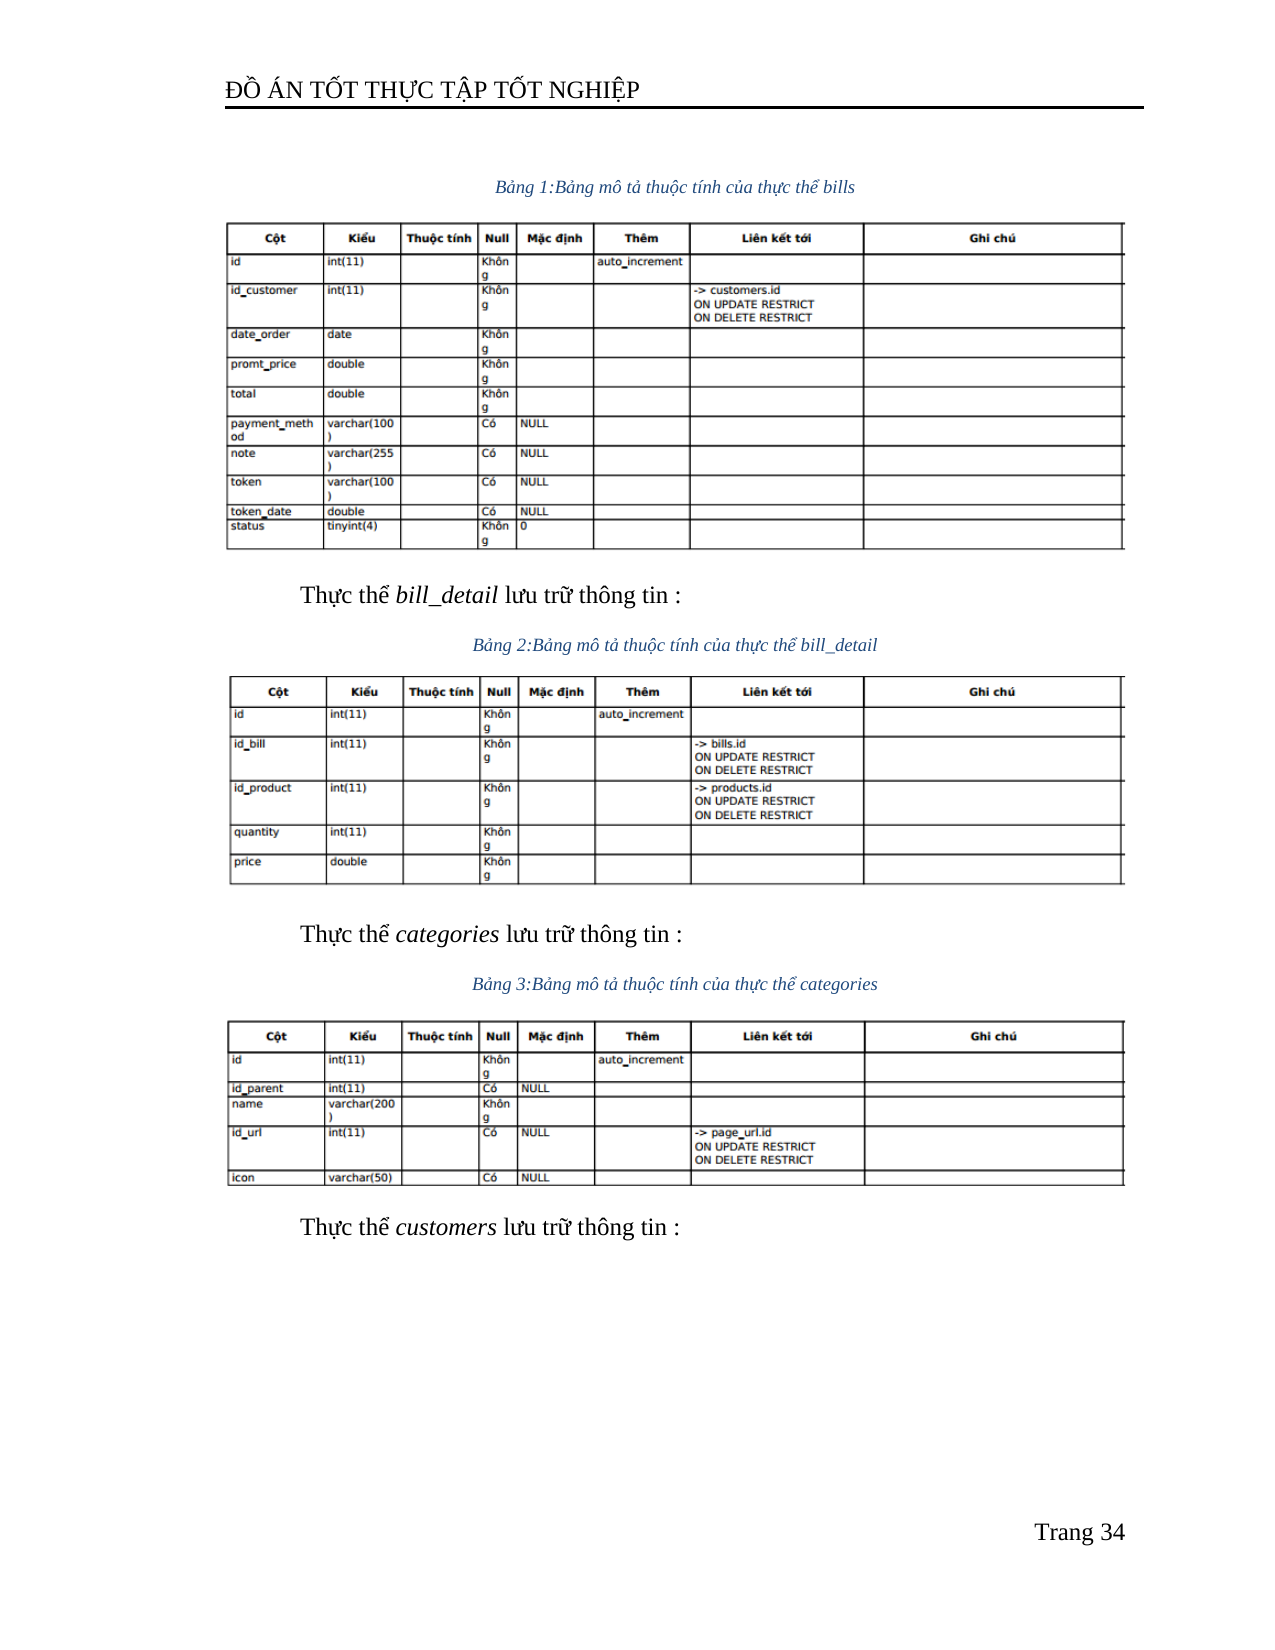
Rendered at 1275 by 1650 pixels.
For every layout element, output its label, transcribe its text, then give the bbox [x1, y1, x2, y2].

picture [225, 1015, 1125, 1187]
text Thực thể customers lưu trữ thông tin : [225, 1212, 1050, 1241]
text Thực thể categories lưu trữ thông tin : [225, 919, 1050, 948]
picture [225, 676, 1125, 894]
text Thực thể bill_detail lưu trữ thông tin : [225, 580, 1050, 608]
picture [225, 218, 1125, 555]
